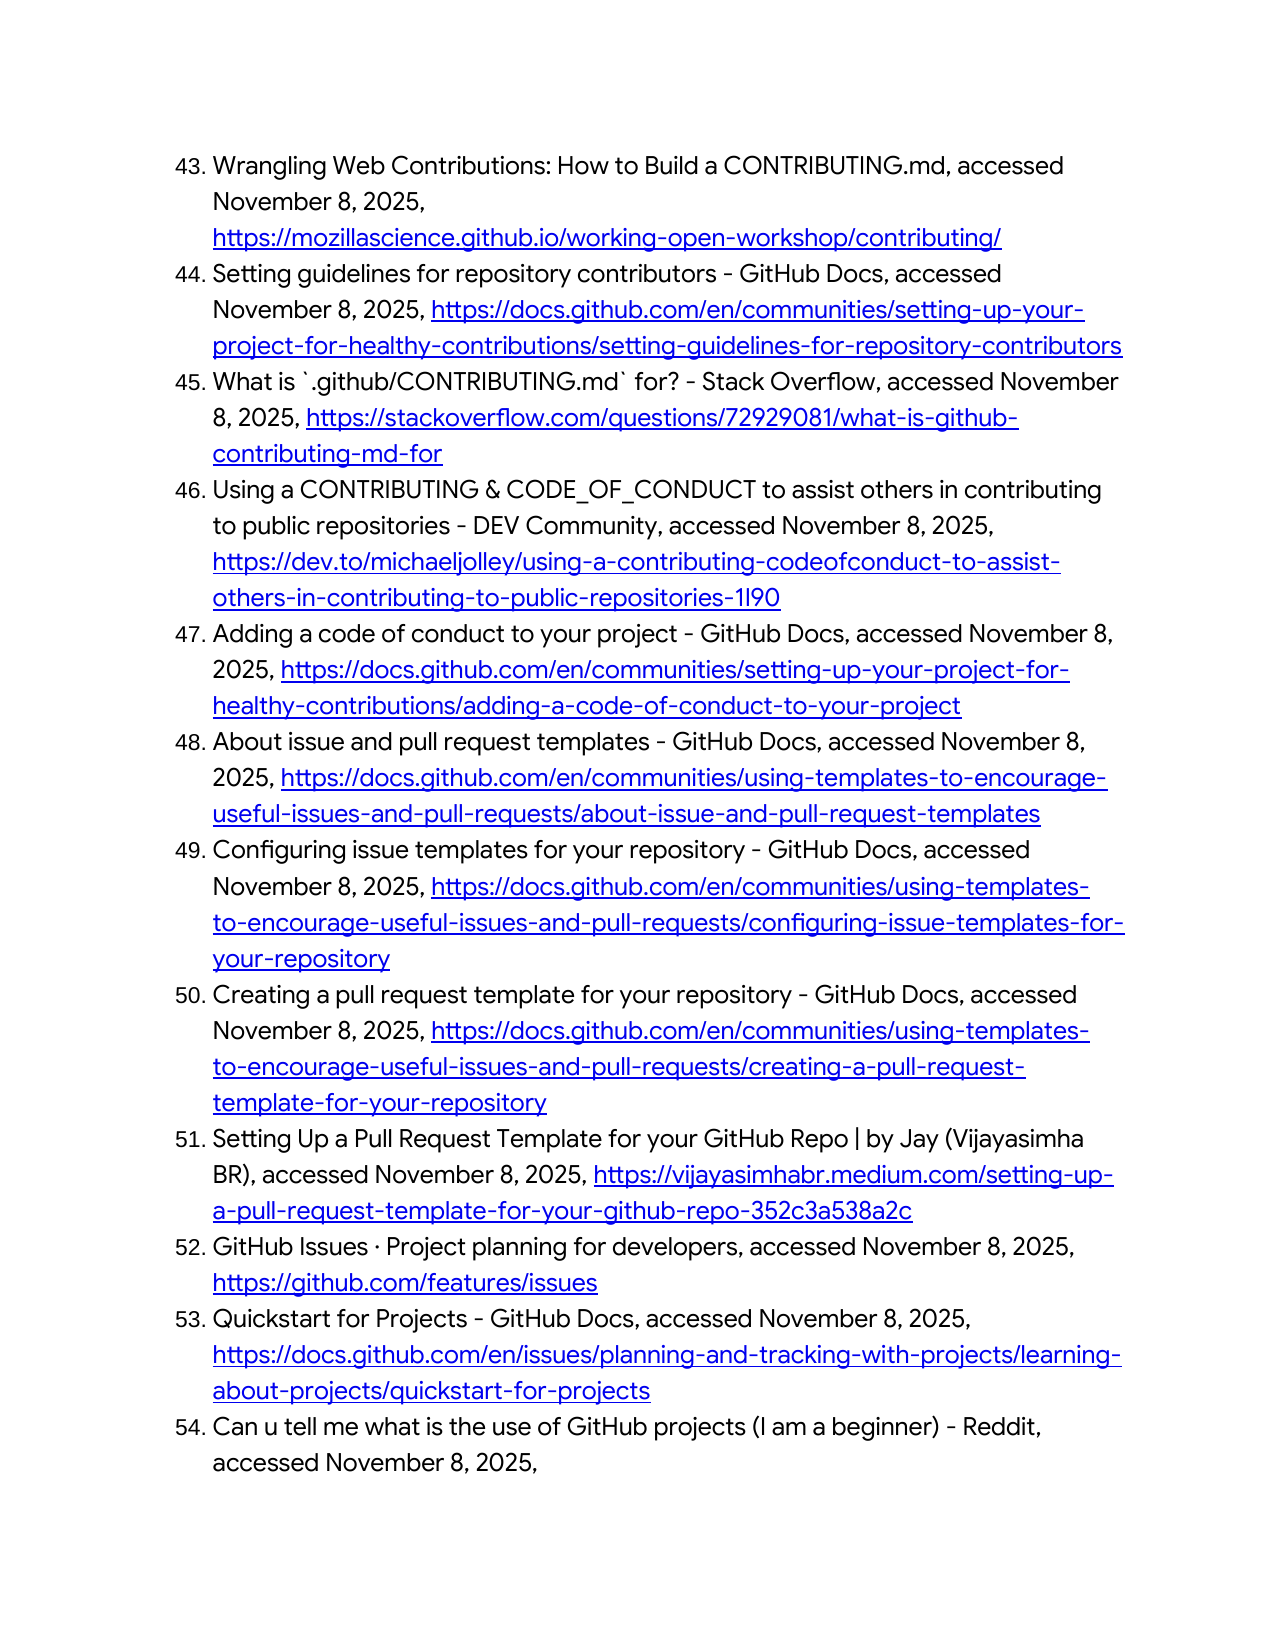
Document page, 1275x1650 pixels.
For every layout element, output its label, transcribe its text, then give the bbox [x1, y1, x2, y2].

list Adding a code of conduct to your project - GitHub Docs, accessed November 8, 2025, https://docs.github.com/en/communities/setting-up-your-project-for-healthy-contributions/adding-a-code-of-conduct-to-your-project [175, 618, 1125, 722]
list Using a CONTRIBUTING & CODE_OF_CONDUCT to assist others in contributing to public repositories - DEV Community, accessed November 8, 2025, https://dev.to/michaeljolley/using-a-contributing-codeofconduct-to-assist-others-in-contributing-to-public-repositories-1l90 [175, 474, 1125, 614]
list About issue and pull request templates - GitHub Docs, accessed November 8, 2025, https://docs.github.com/en/communities/using-templates-to-encourage-useful-issues-and-pull-requests/about-issue-and-pull-request-templates [175, 727, 1125, 830]
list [175, 1411, 1125, 1479]
list Creating a pull request template for your repository - GitHub Docs, accessed November 8, 2025, https://docs.github.com/en/communities/using-templates-to-encourage-useful-issues-and-pull-requests/creating-a-pull-request-template-for-your-repository [175, 979, 1125, 1118]
list What is `.github/CONTRIBUTING.md` for? - Stack Overflow, accessed November 8, 2025, https://stackoverflow.com/questions/72929081/what-is-github-contributing-md-for [175, 366, 1125, 470]
list Quickstart for Projects - GitHub Docs, accessed November 8, 2025, https://docs.github.com/en/issues/planning-and-tracking-with-projects/learning-about-projects/quickstart-for-projects [175, 1303, 1125, 1407]
list Setting Up a Pull Request Template for your GitHub Repo | by Jay (Vijayasimha BR), accessed November 8, 2025, https://vijayasimhabr.medium.com/setting-up-a-pull-request-template-for-your-github-repo-352c3a538a2c [175, 1123, 1125, 1227]
list Setting guidelines for repository contributors - GitHub Docs, accessed November 8, 2025, https://docs.github.com/en/communities/setting-up-your-project-for-healthy-contributions/setting-guidelines-for-repository-contributors [175, 258, 1125, 362]
list Wrangling Web Contributions: How to Build a CONTRIBUTING.md, accessed November 8, 2025, https://mozillascience.github.io/working-open-workshop/contributing/ [175, 150, 1125, 253]
list Configuring issue templates for your repository - GitHub Docs, accessed November 8, 2025, https://docs.github.com/en/communities/using-templates-to-encourage-useful-issues-and-pull-requests/configuring-issue-templates-for-your-repository [175, 835, 1125, 974]
list GitHub Issues · Project planning for developers, accessed November 8, 2025, https://github.com/features/issues [175, 1231, 1125, 1299]
